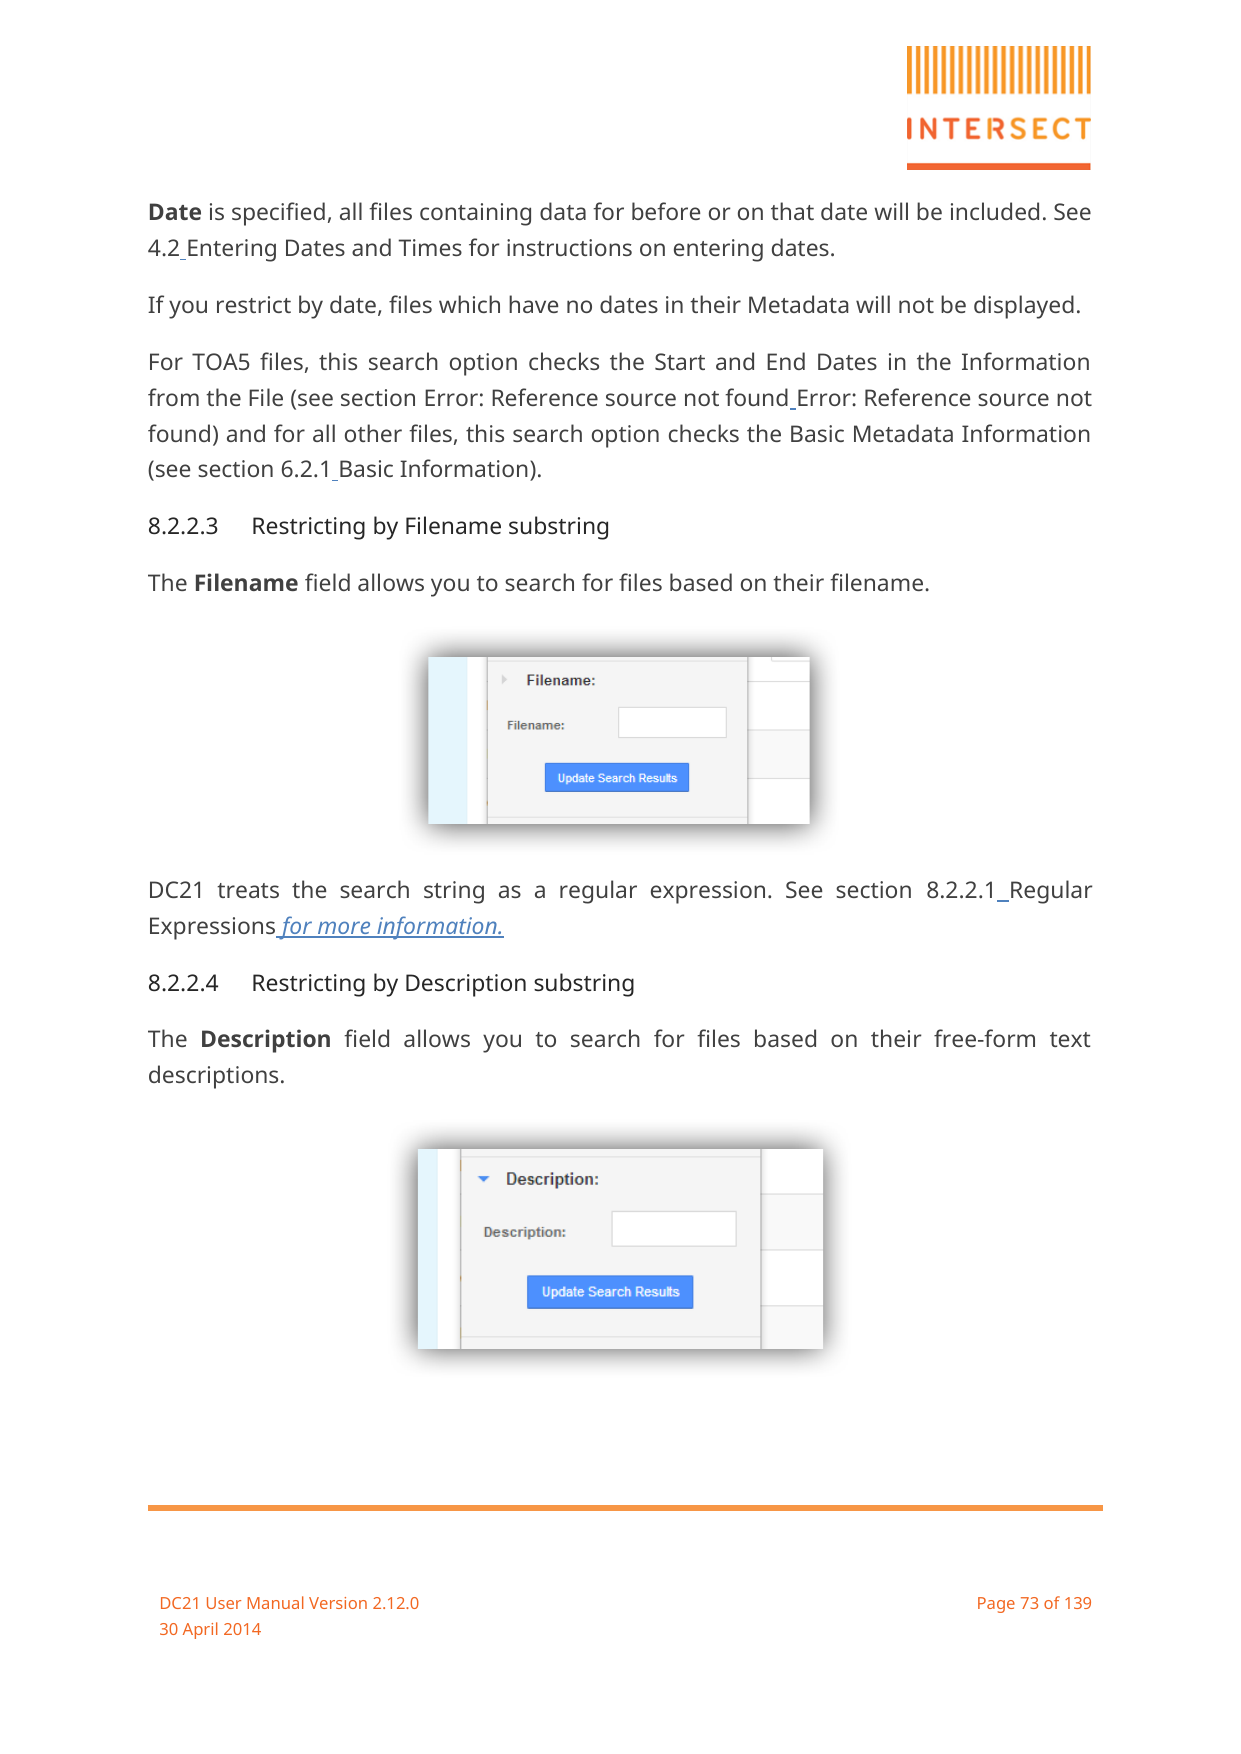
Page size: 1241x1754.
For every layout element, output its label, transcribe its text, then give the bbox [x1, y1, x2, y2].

picture [417, 1149, 824, 1349]
subtitle Restricting by Description substring [148, 967, 1092, 998]
text The Description field allows you to search for files based on their free-form text descriptions. [148, 1023, 1092, 1091]
picture [905, 44, 1093, 172]
subtitle Restricting by Filename substring [148, 510, 1092, 541]
text For TOA5 files, this search option checks the Start and End Dates in the Information from the File (see section 6.2.2 File Relationships) and for all other files, this search option checks the Basic Metadata Information (see section 6.2.1 Basic Information). [148, 346, 1092, 485]
picture [428, 657, 810, 824]
text The Filename field allows you to search for files based on their filename. [148, 567, 1092, 598]
text If you restrict by date, files which have no dates in their Metadata will not be displayed. [148, 289, 1092, 320]
text DC21 treats the search string as a regular expression. See section 8.2.2.1 Regular Expressions for more information. [148, 874, 1092, 941]
